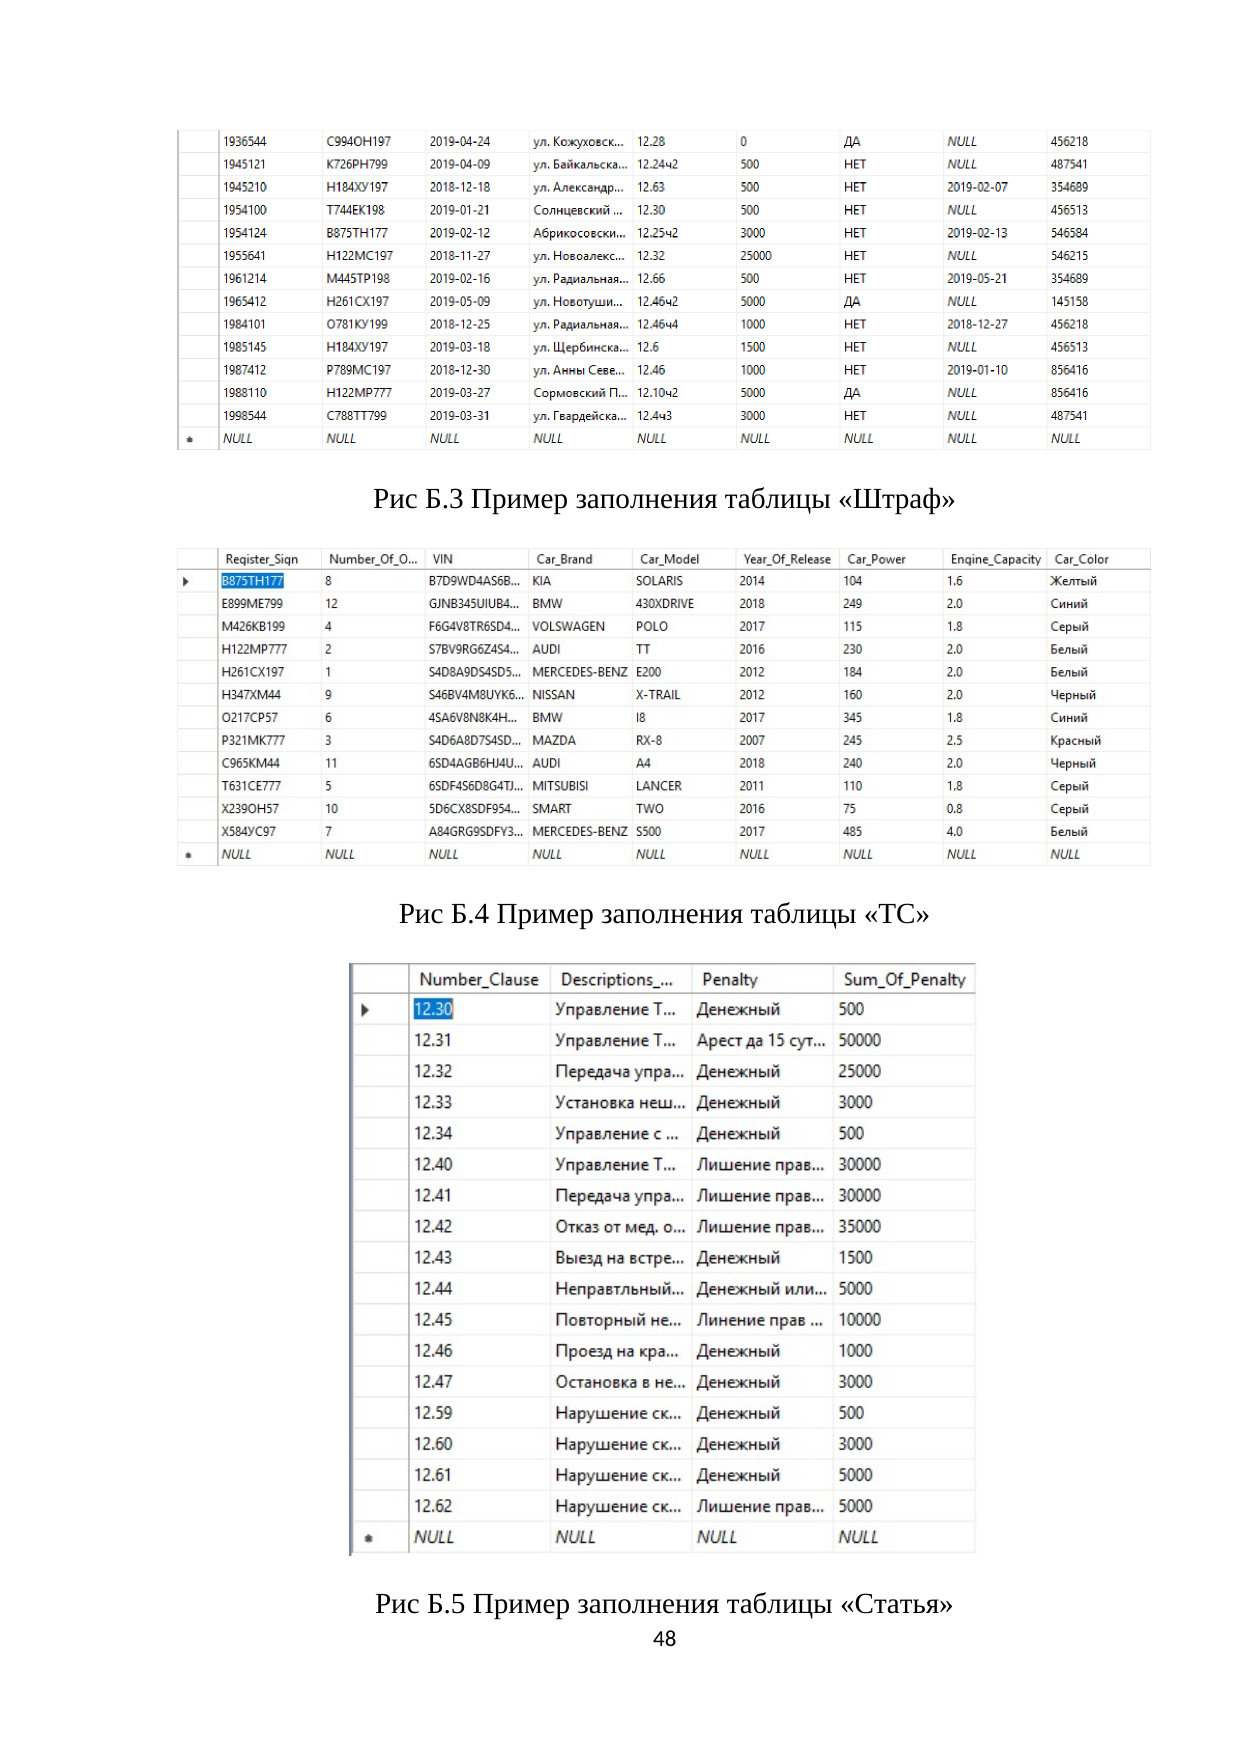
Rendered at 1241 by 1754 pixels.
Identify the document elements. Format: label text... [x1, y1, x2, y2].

text Рис Б.3 Пример заполнения таблицы «Штраф» [177, 481, 1152, 515]
text Рис Б.5 Пример заполнения таблицы «Статья» [177, 1587, 1152, 1620]
picture [177, 130, 1152, 451]
picture [177, 548, 1152, 866]
picture [349, 963, 980, 1556]
text Рис Б.4 Пример заполнения таблицы «ТС» [177, 896, 1152, 930]
